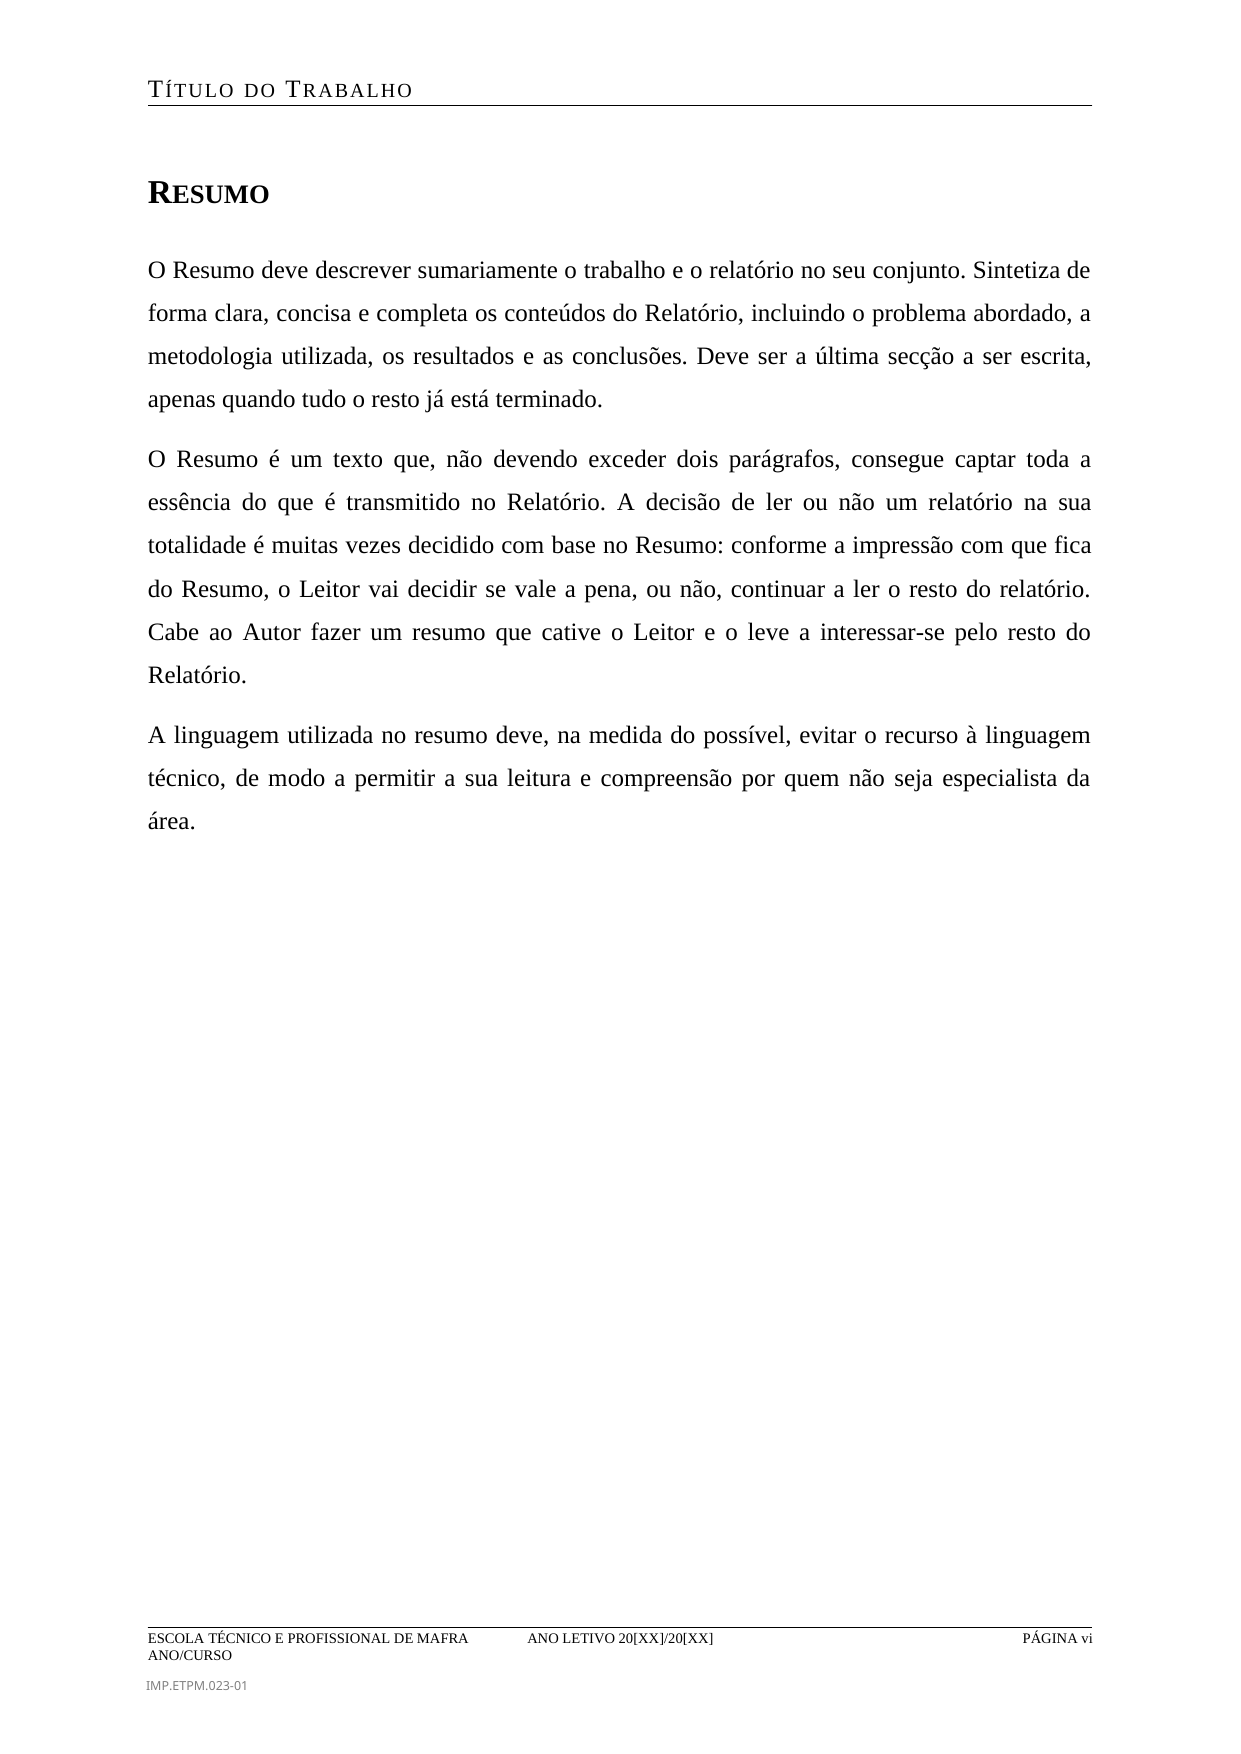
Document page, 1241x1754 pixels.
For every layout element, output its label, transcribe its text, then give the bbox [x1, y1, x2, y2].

text O Resumo é um texto que, não devendo exceder dois parágrafos, consegue captar toda a essência do que é transmitido no Relatório. A decisão de ler ou não um relatório na sua totalidade é muitas vezes decidido com base no Resumo: conforme a impressão com que fica do Resumo, o Leitor vai decidir se vale a pena, ou não, continuar a ler o resto do relatório. Cabe ao Autor fazer um resumo que cative o Leitor e o leve a interessar-se pelo resto do Relatório. [148, 444, 1092, 689]
subtitle Resumo [148, 173, 1092, 211]
text O Resumo deve descrever sumariamente o trabalho e o relatório no seu conjunto. Sintetiza de forma clara, concisa e completa os conteúdos do Relatório, incluindo o problema abordado, a metodologia utilizada, os resultados e as conclusões. Deve ser a última secção a ser escrita, apenas quando tudo o resto já está terminado. [148, 255, 1092, 413]
text A linguagem utilizada no resumo deve, na medida do possível, evitar o recurso à linguagem técnico, de modo a permitir a sua leitura e compreensão por quem não seja especialista da área. [148, 720, 1092, 835]
